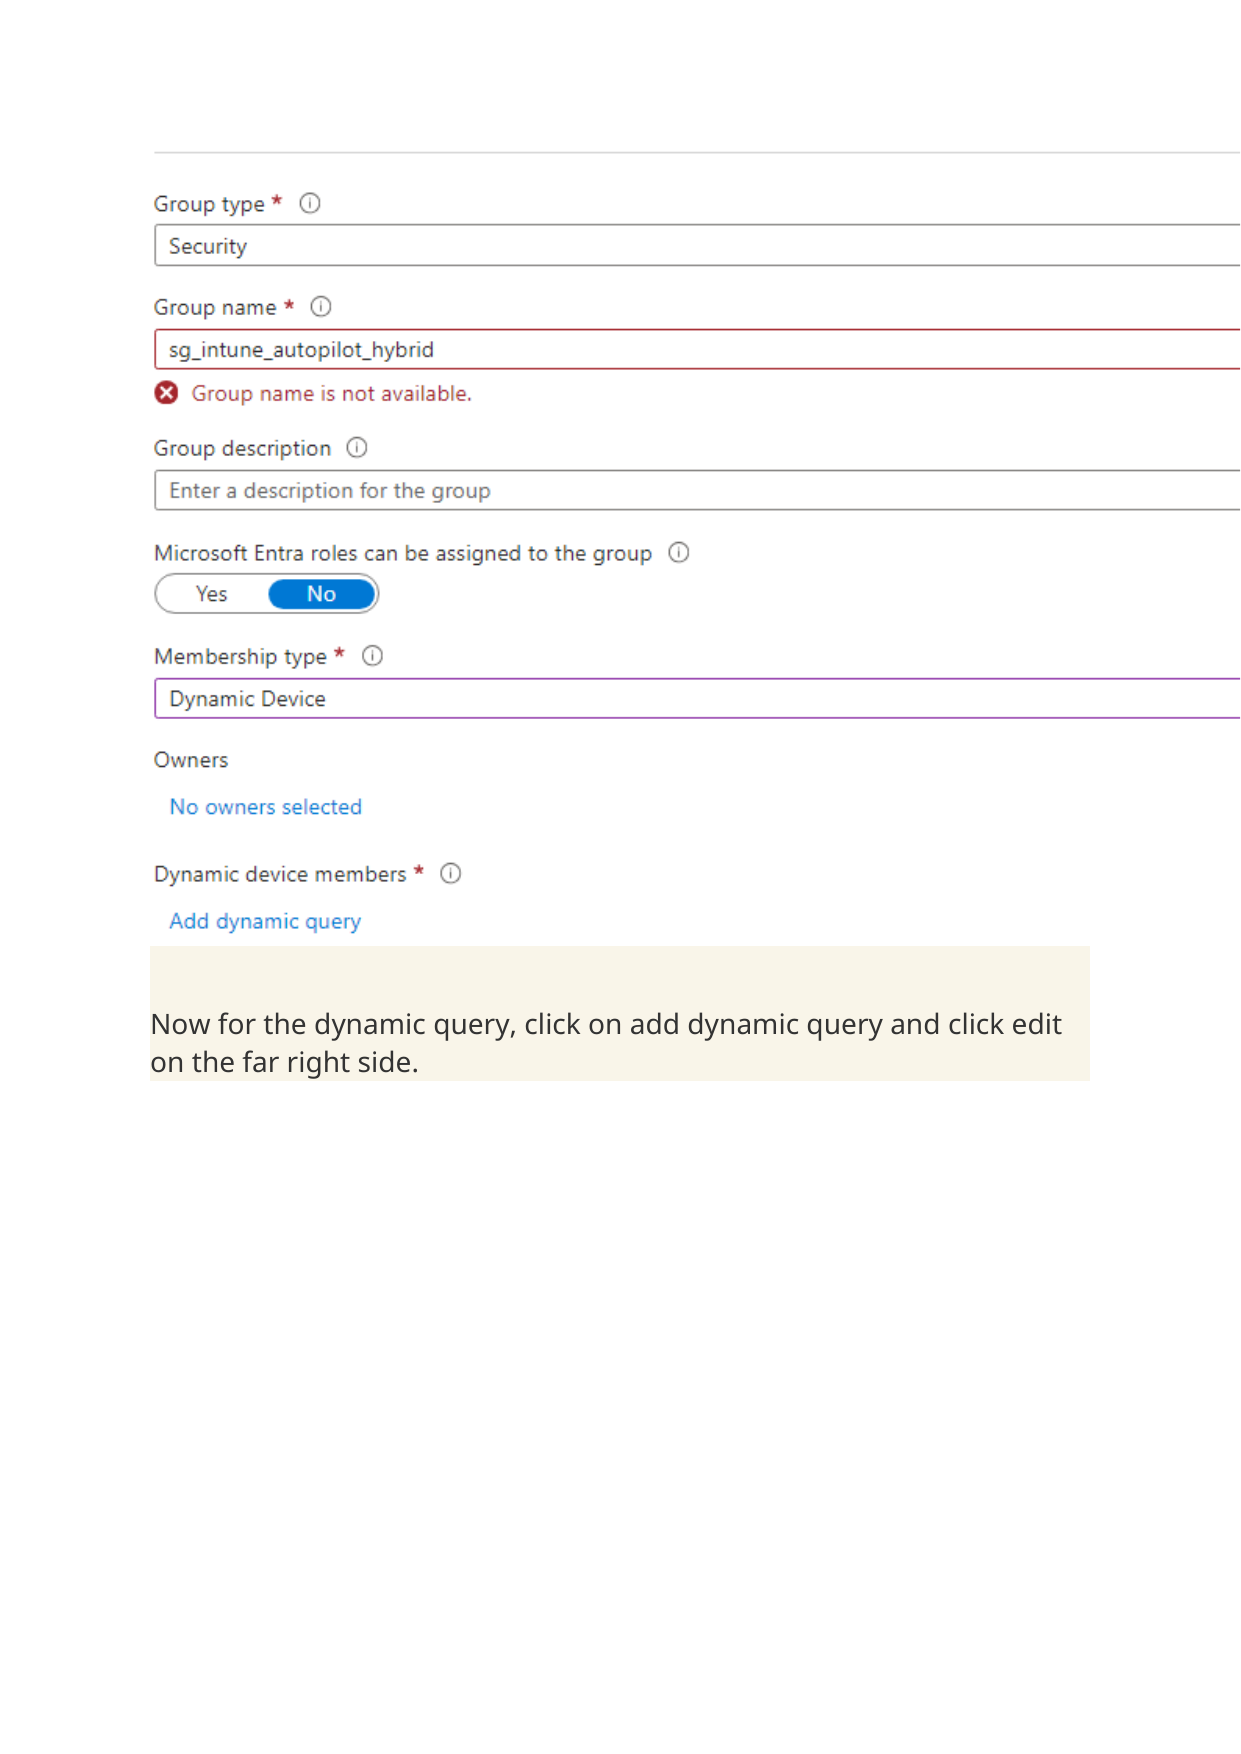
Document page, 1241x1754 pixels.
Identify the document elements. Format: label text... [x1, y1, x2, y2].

picture [150, 149, 1241, 946]
text Now for the dynamic query, click on add dynamic query and click edit on the far right side. [150, 1004, 1090, 1081]
